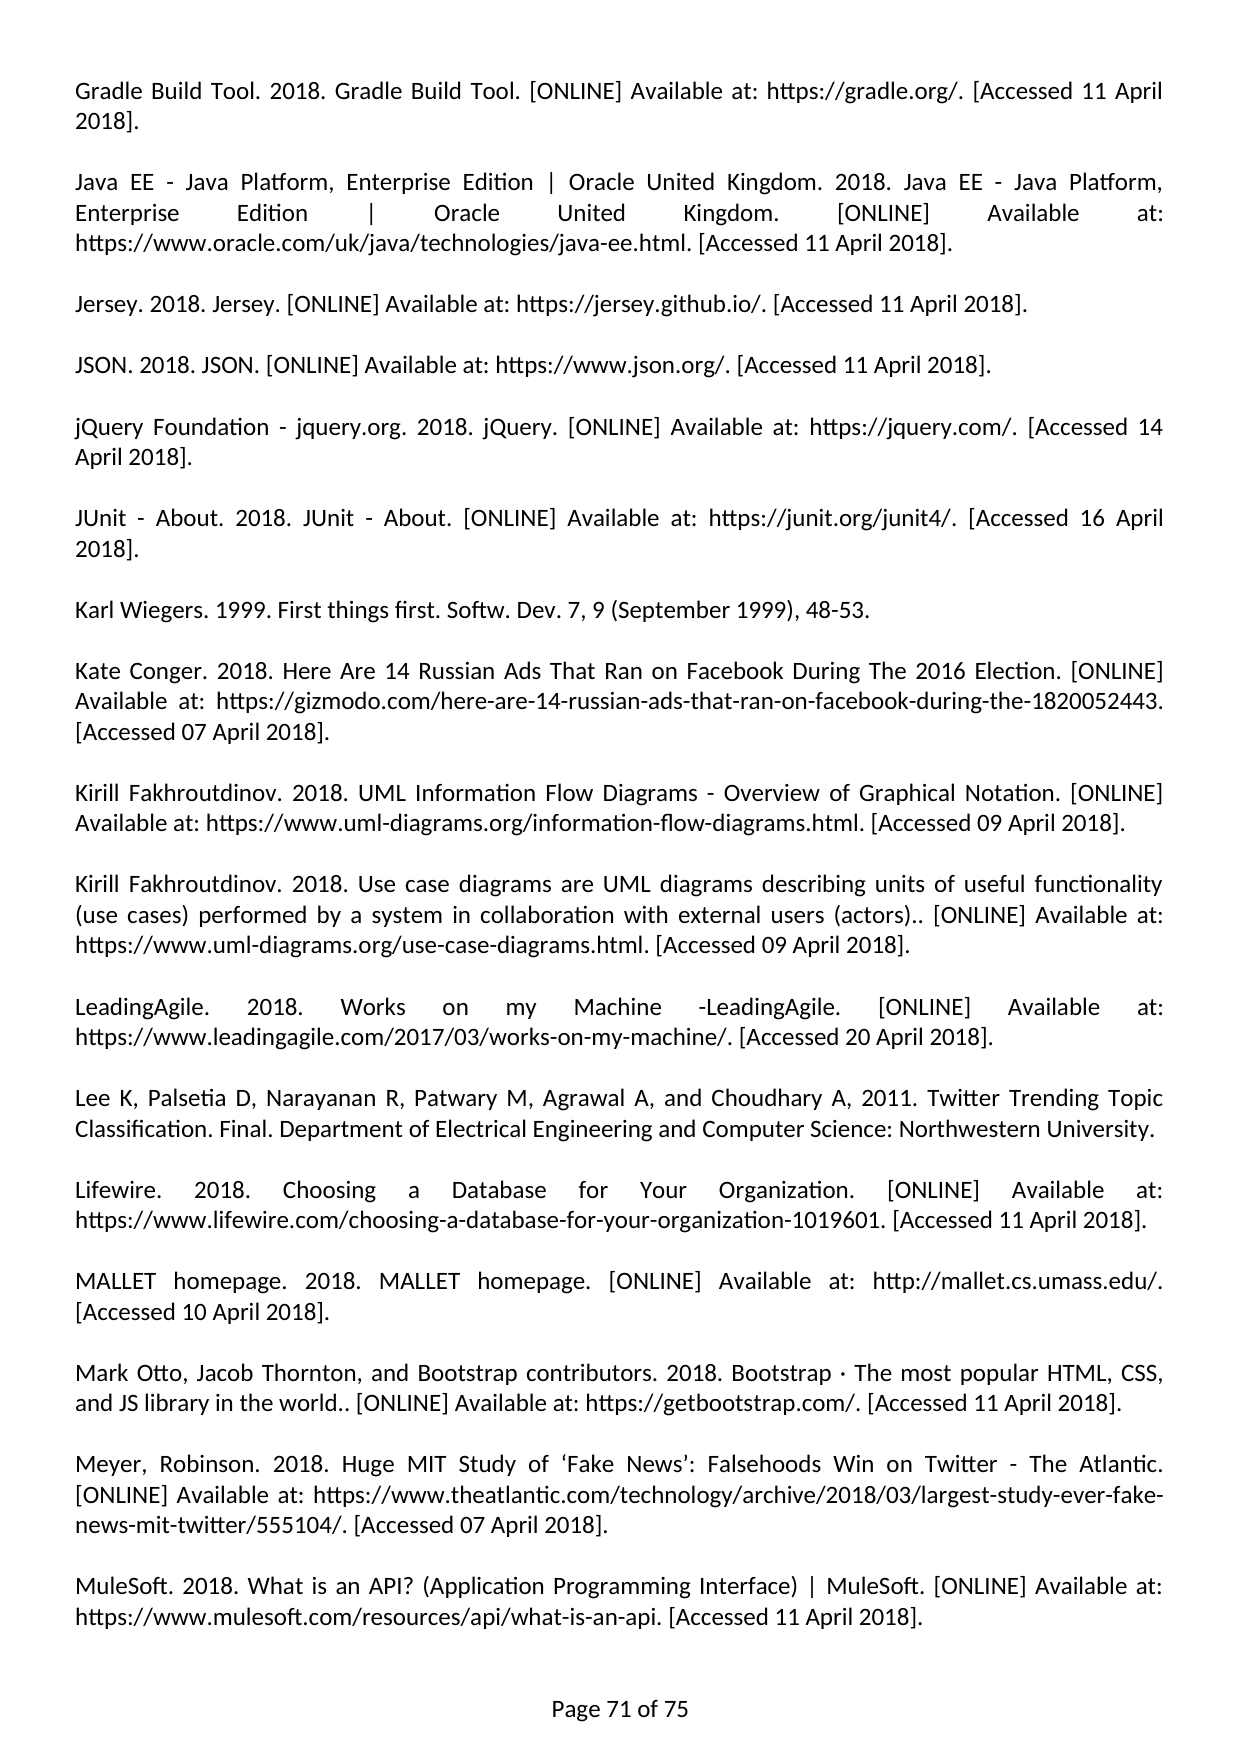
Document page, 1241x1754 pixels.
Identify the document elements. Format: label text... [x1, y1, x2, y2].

text Meyer, Robinson. 2018. Huge MIT Study of ‘Fake News’: Falsehoods Win on Twitter - The Atlantic. [ONLINE] Available at: https://www.theatlantic.com/technology/archive/2018/03/largest-study-ever-fake-news-mit-twitter/555104/. [Accessed 07 April 2018]. [75, 1448, 1165, 1540]
text Kirill Fakhroutdinov. 2018. UML Information Flow Diagrams - Overview of Graphical Notation. [ONLINE] Available at: https://www.uml-diagrams.org/information-flow-diagrams.html. [Accessed 09 April 2018]. [75, 777, 1165, 838]
text JSON. 2018. JSON. [ONLINE] Available at: https://www.json.org/. [Accessed 11 April 2018]. [75, 350, 1165, 380]
text Lee K, Palsetia D, Narayanan R, Patwary M, Agrawal A, and Choudhary A, 2011. Twitter Trending Topic Classification. Final. Department of Electrical Engineering and Computer Science: Northwestern University. [75, 1082, 1165, 1143]
text Kirill Fakhroutdinov. 2018. Use case diagrams are UML diagrams describing units of useful functionality (use cases) performed by a system in collaboration with external users (actors).. [ONLINE] Available at: https://www.uml-diagrams.org/use-case-diagrams.html. [Accessed 09 April 2018]. [75, 868, 1165, 960]
text Mark Otto, Jacob Thornton, and Bootstrap contributors. 2018. Bootstrap · The most popular HTML, CSS, and JS library in the world.. [ONLINE] Available at: https://getbootstrap.com/. [Accessed 11 April 2018]. [75, 1357, 1165, 1418]
text Kate Conger. 2018. Here Are 14 Russian Ads That Ran on Facebook During The 2016 Election. [ONLINE] Available at: https://gizmodo.com/here-are-14-russian-ads-that-ran-on-facebook-during-the-1820052443. [Accessed 07 April 2018]. [75, 655, 1165, 746]
text Java EE - Java Platform, Enterprise Edition | Oracle United Kingdom. 2018. Java EE - Java Platform, Enterprise Edition | Oracle United Kingdom. [ONLINE] Available at: https://www.oracle.com/uk/java/technologies/java-ee.html. [Accessed 11 April 2018]. [75, 167, 1165, 258]
text Karl Wiegers. 1999. First things first. Softw. Dev. 7, 9 (September 1999), 48-53. [75, 594, 1165, 624]
text Jersey. 2018. Jersey. [ONLINE] Available at: https://jersey.github.io/. [Accessed 11 April 2018]. [75, 289, 1165, 319]
text jQuery Foundation - jquery.org. 2018. jQuery. [ONLINE] Available at: https://jquery.com/. [Accessed 14 April 2018]. [75, 411, 1165, 472]
text MuleSoft. 2018. What is an API? (Application Programming Interface) | MuleSoft. [ONLINE] Available at: https://www.mulesoft.com/resources/api/what-is-an-api. [Accessed 11 April 2018]. [75, 1571, 1165, 1632]
text MALLET homepage. 2018. MALLET homepage. [ONLINE] Available at: http://mallet.cs.umass.edu/. [Accessed 10 April 2018]. [75, 1265, 1165, 1326]
text Gradle Build Tool. 2018. Gradle Build Tool. [ONLINE] Available at: https://gradle.org/. [Accessed 11 April 2018]. [75, 75, 1165, 136]
text LeadingAgile. 2018. Works on my Machine -LeadingAgile. [ONLINE] Available at: https://www.leadingagile.com/2017/03/works-on-my-machine/. [Accessed 20 April 2018]. [75, 991, 1165, 1052]
text JUnit - About. 2018. JUnit - About. [ONLINE] Available at: https://junit.org/junit4/. [Accessed 16 April 2018]. [75, 502, 1165, 563]
text Lifewire. 2018. Choosing a Database for Your Organization. [ONLINE] Available at: https://www.lifewire.com/choosing-a-database-for-your-organization-1019601. [Accessed 11 April 2018]. [75, 1174, 1165, 1235]
